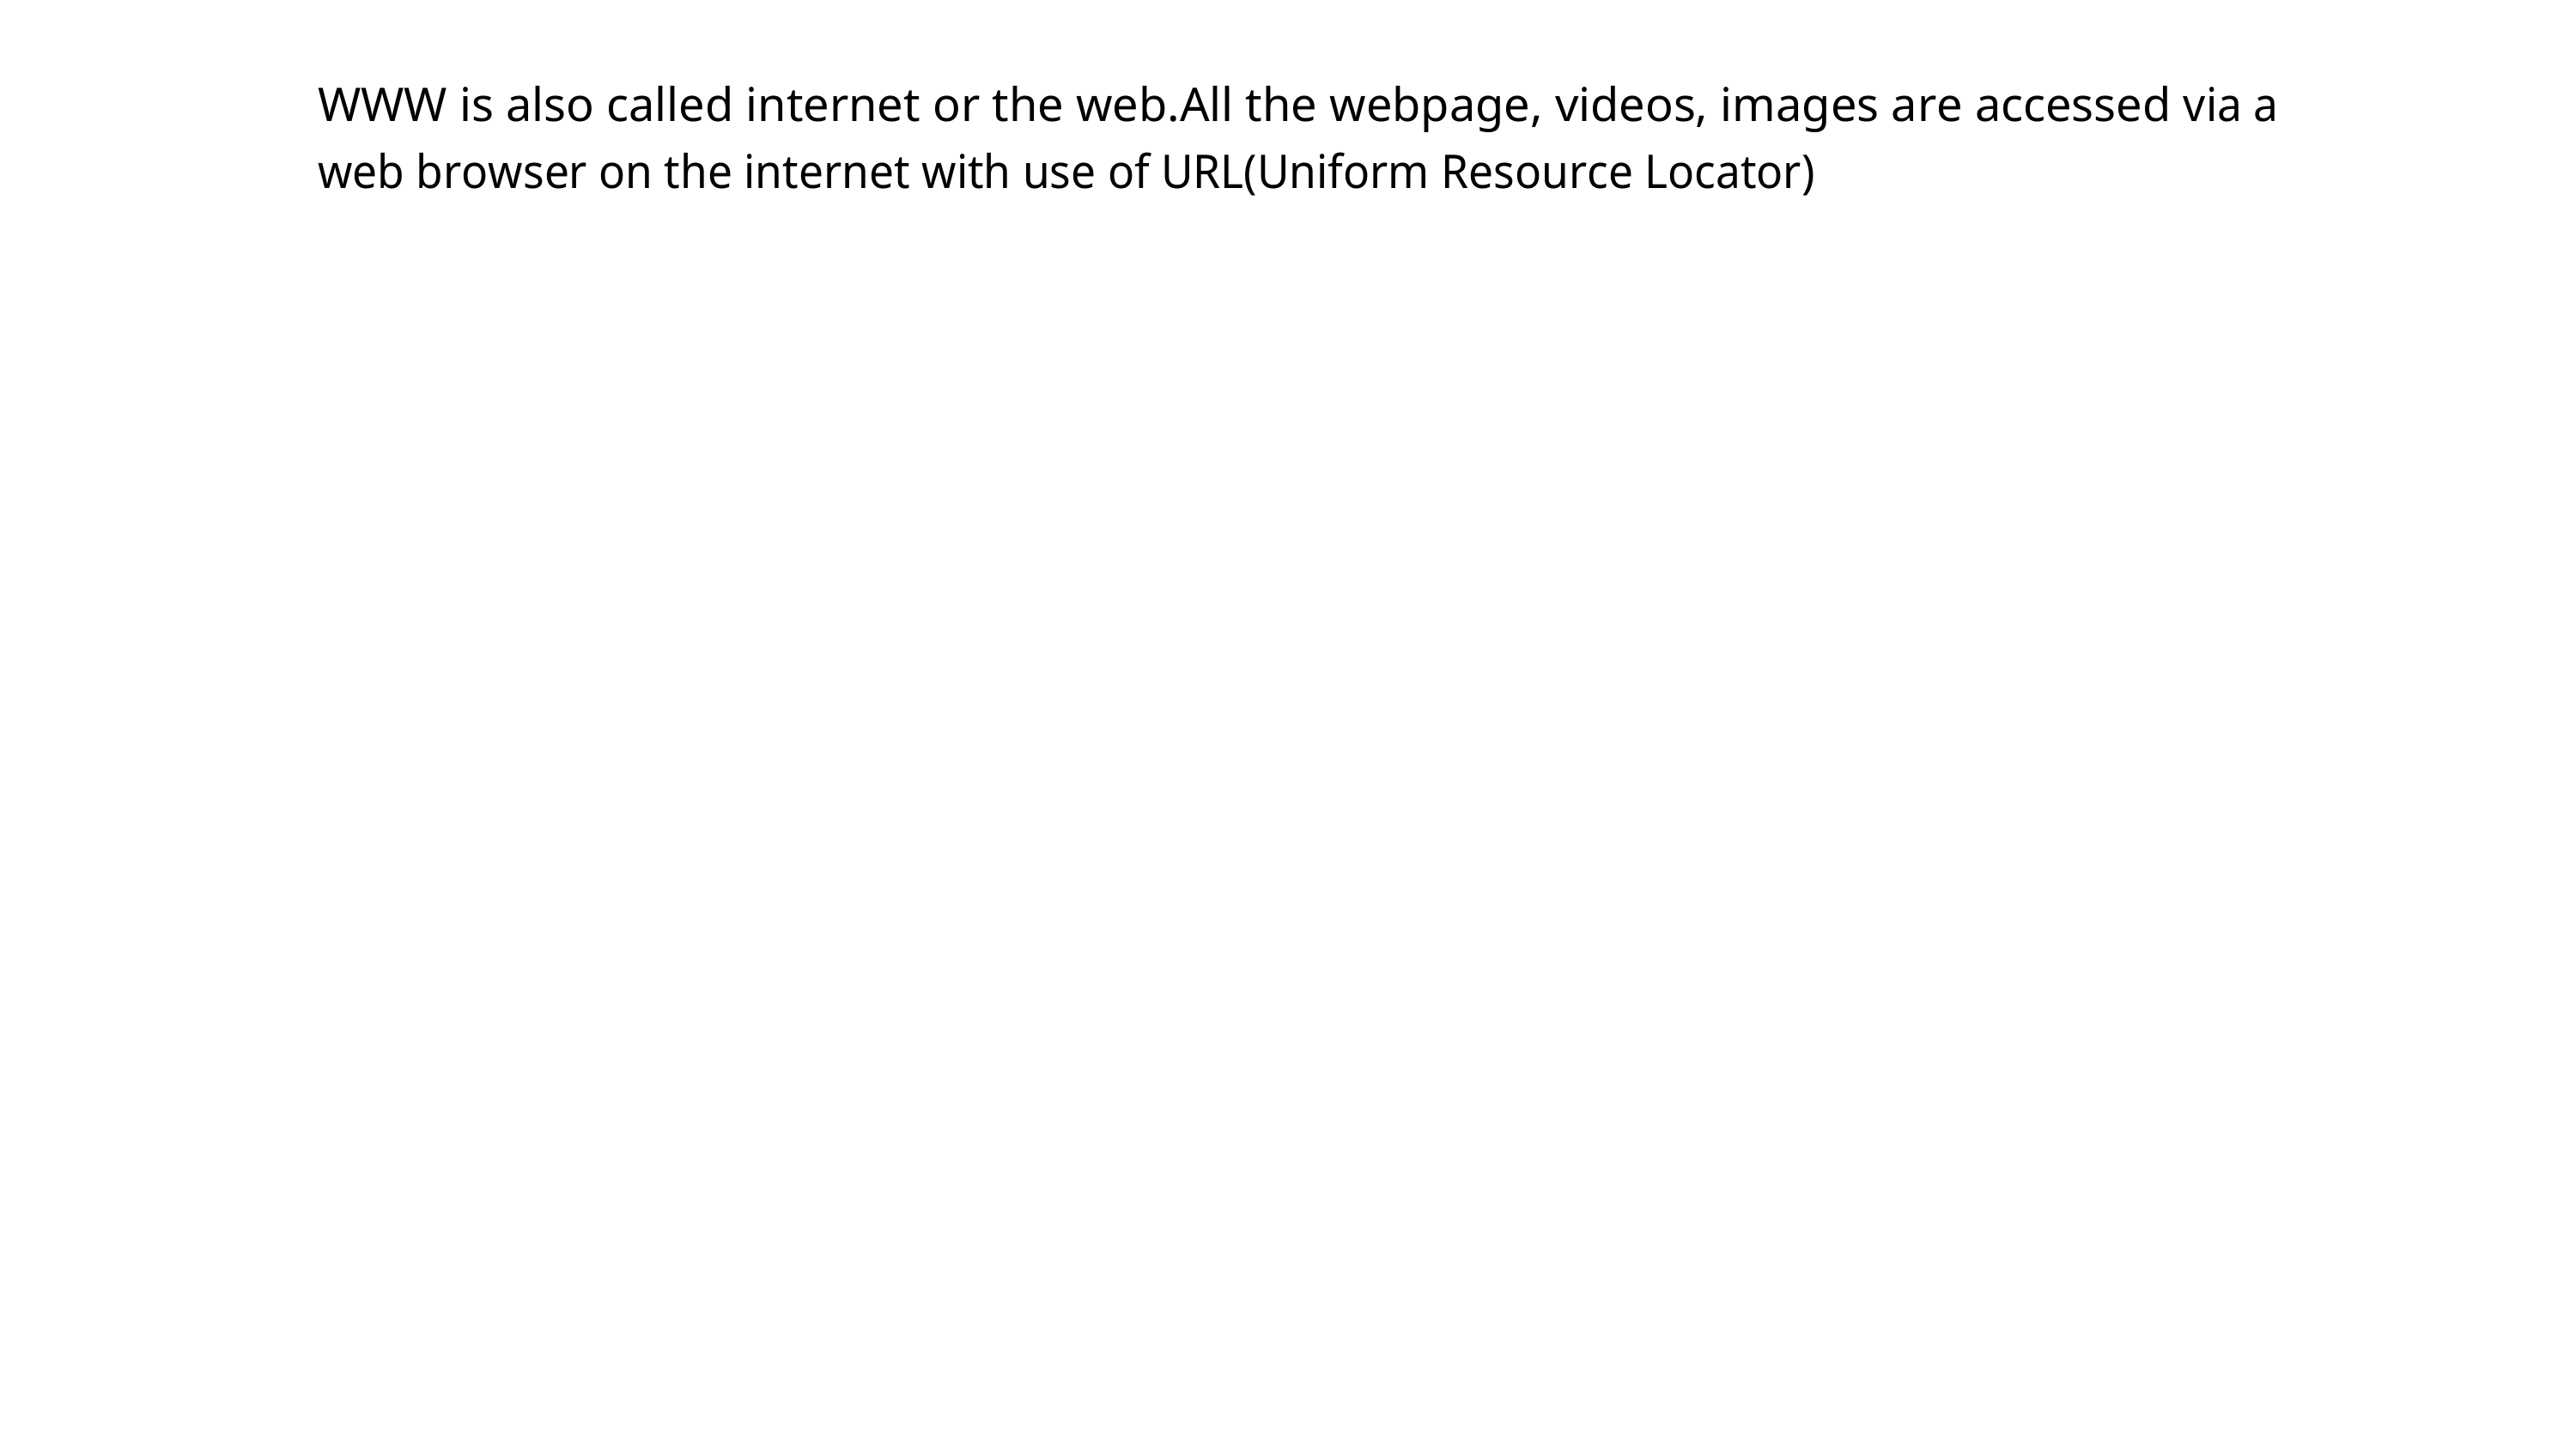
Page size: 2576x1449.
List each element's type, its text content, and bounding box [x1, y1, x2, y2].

text WWW is also called internet or the web.All the webpage, videos, images are accessed via a web browser on the internet with use of URL(Uniform Resource Locator) [318, 72, 2342, 203]
